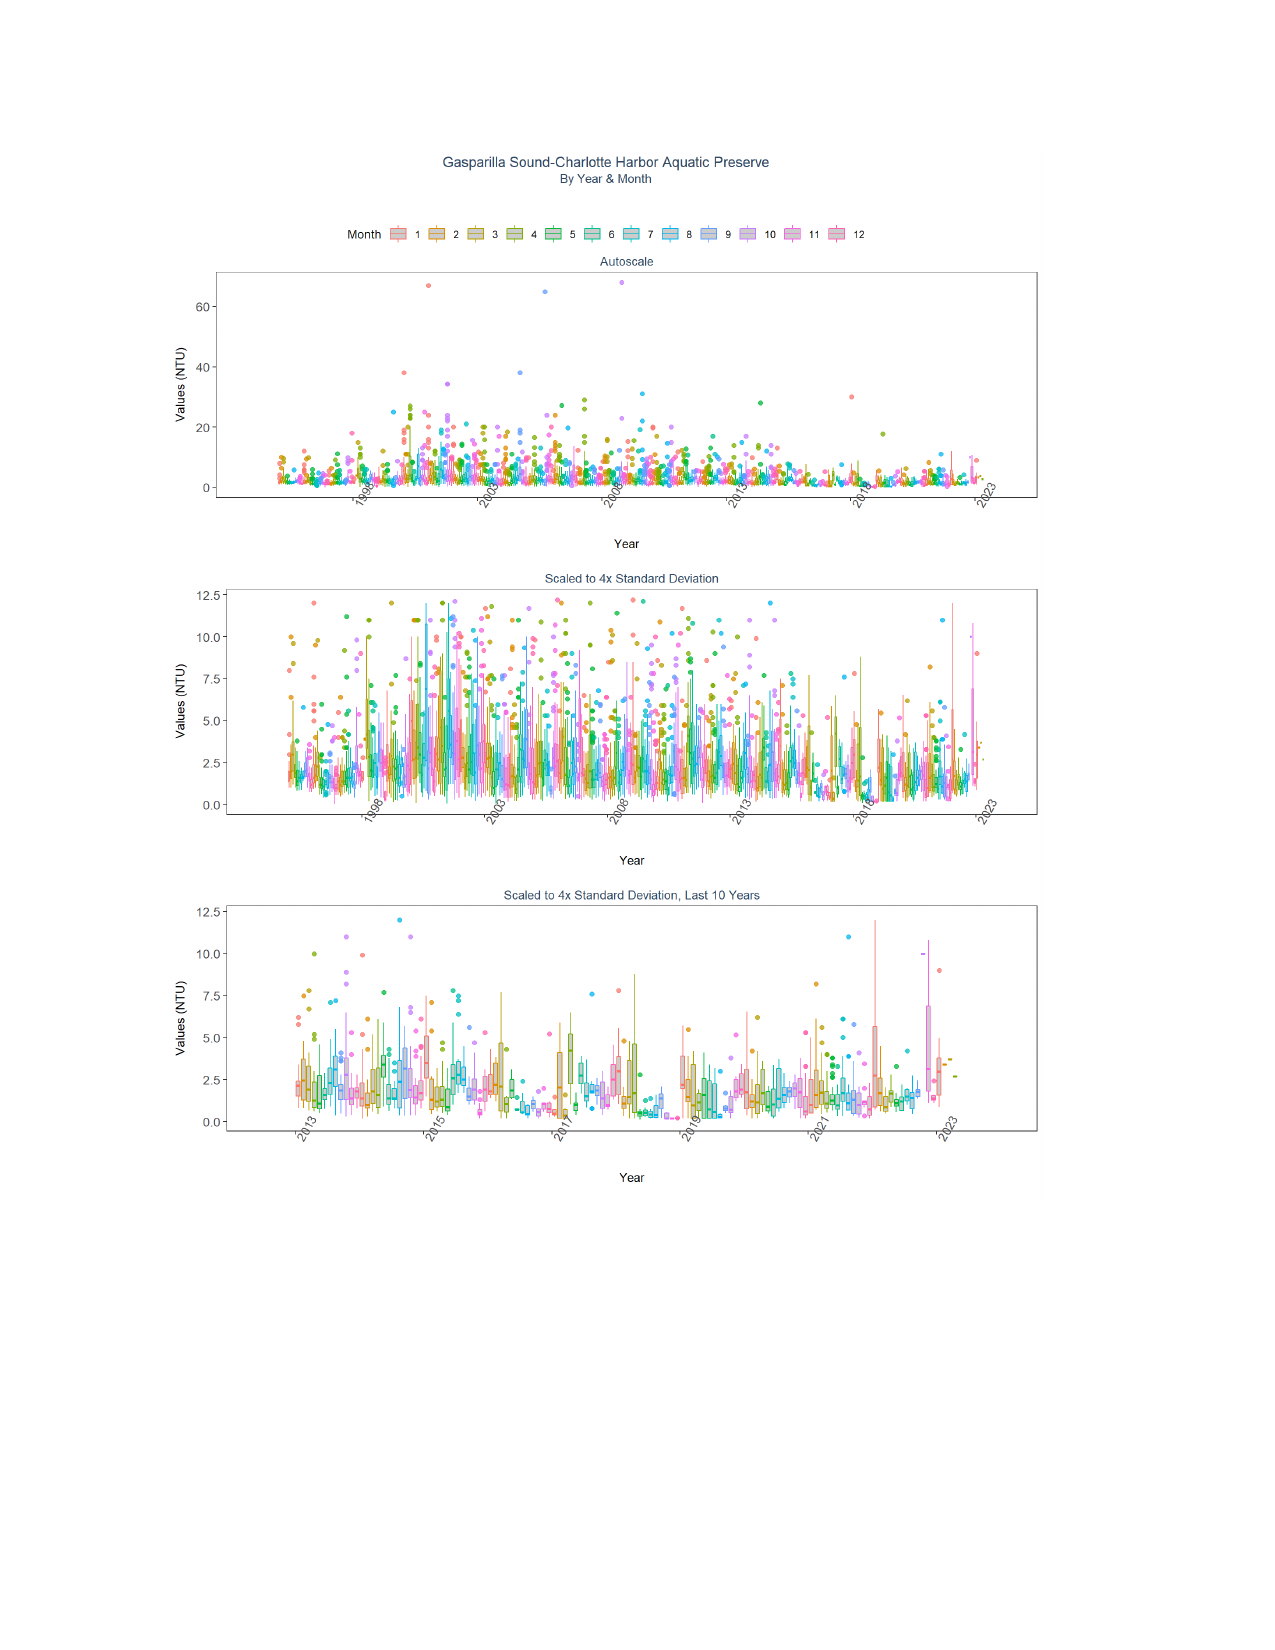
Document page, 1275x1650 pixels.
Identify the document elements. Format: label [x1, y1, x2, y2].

picture [168, 150, 1044, 1200]
